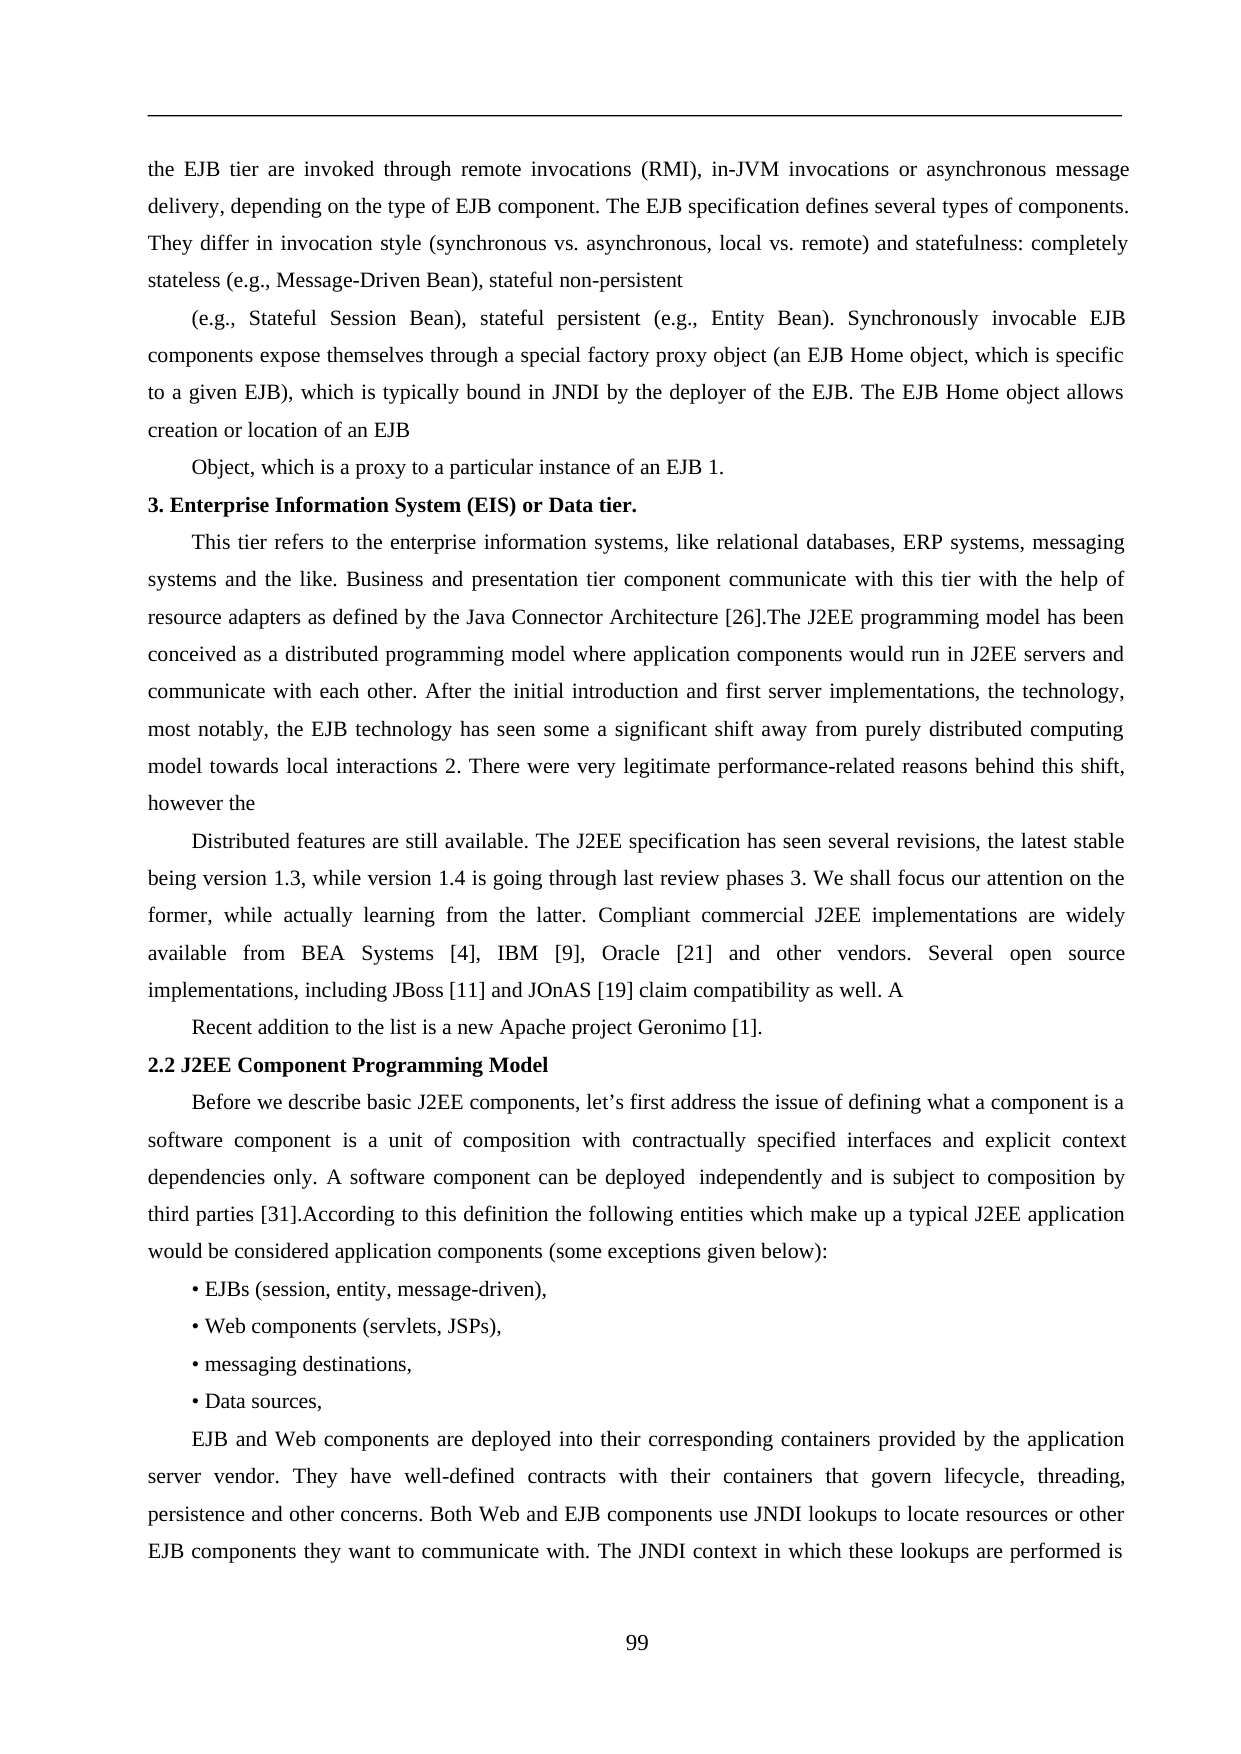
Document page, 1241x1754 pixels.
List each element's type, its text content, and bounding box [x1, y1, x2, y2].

text EJB and Web components are deployed into their corresponding containers provided by the application server vendor. They have well-defined contracts with their containers that govern lifecycle, threading, persistence and other concerns. Both Web and EJB components use JNDI lookups to locate resources or other EJB components they want to communicate with. The JNDI context in which these lookups are performed is [148, 1426, 1126, 1563]
text (e.g., Stateful Session Bean), stateful persistent (e.g., Entity Bean). Synchronously invocable EJB components expose themselves through a special factory proxy object (an EJB Home object, which is specific to a given EJB), which is typically bound in JNDI by the deployer of the EJB. The EJB Home object allows creation or location of an EJB [148, 305, 1126, 442]
list Web components (servlets, JSPs), [191, 1313, 1146, 1339]
text the EJB tier are invoked through remote invocations (RMI), in-JVM invocations or asynchronous message delivery, depending on the type of EJB component. The EJB specification defines several types of components. They differ in invocation style (synchronous vs. asynchronous, local vs. remote) and statefulness: completely stateless (e.g., Message-Driven Bean), stateful non-persistent [148, 156, 1131, 293]
text Object, which is a proxy to a particular instance of an EJB 1. [191, 454, 1146, 479]
list messaging destinations, [191, 1351, 1146, 1376]
list Data sources, [191, 1388, 1146, 1414]
text Recent addition to the list is a new Apache project Geronimo [1]. [191, 1014, 1146, 1039]
subtitle J2EE Component Programming Model [148, 1052, 1146, 1077]
text This tier refers to the enterprise information systems, like relational databases, ERP systems, messaging systems and the like. Business and presentation tier component communicate with this tier with the help of resource adapters as defined by the Java Connector Architecture [26].The J2EE programming model has been conceived as a distributed programming model where application components would run in J2EE servers and communicate with each other. After the initial introduction and first server implementations, the technology, most notably, the EJB technology has seen some a significant shift away from purely distributed computing model towards local interactions 2. There were very legitimate performance-related reasons behind this shift, however the [148, 529, 1126, 815]
text Before we describe basic J2EE components, let’s first address the issue of defining what a component is a software component is a unit of composition with contractually specified interfaces and explicit context dependencies only. A software component can be deployed independently and is subject to composition by third parties [31].According to this definition the following entities which make up a typical J2EE application would be considered application components (some exceptions given below): [148, 1089, 1126, 1264]
list EJBs (session, entity, message-driven), [191, 1276, 1146, 1301]
text Distributed features are still available. The J2EE specification has seen several revisions, the latest stable being version 1.3, while version 1.4 is going through last review phases 3. We shall focus our attention on the former, while actually learning from the latter. Compliant commercial J2EE implementations are widely available from BEA Systems [4], IBM [9], Oracle [21] and other vendors. Several open source implementations, including JBoss [11] and JOnAS [19] claim compatibility as well. A [148, 828, 1126, 1002]
subtitle Enterprise Information System (EIS) or Data tier. [148, 492, 1146, 517]
